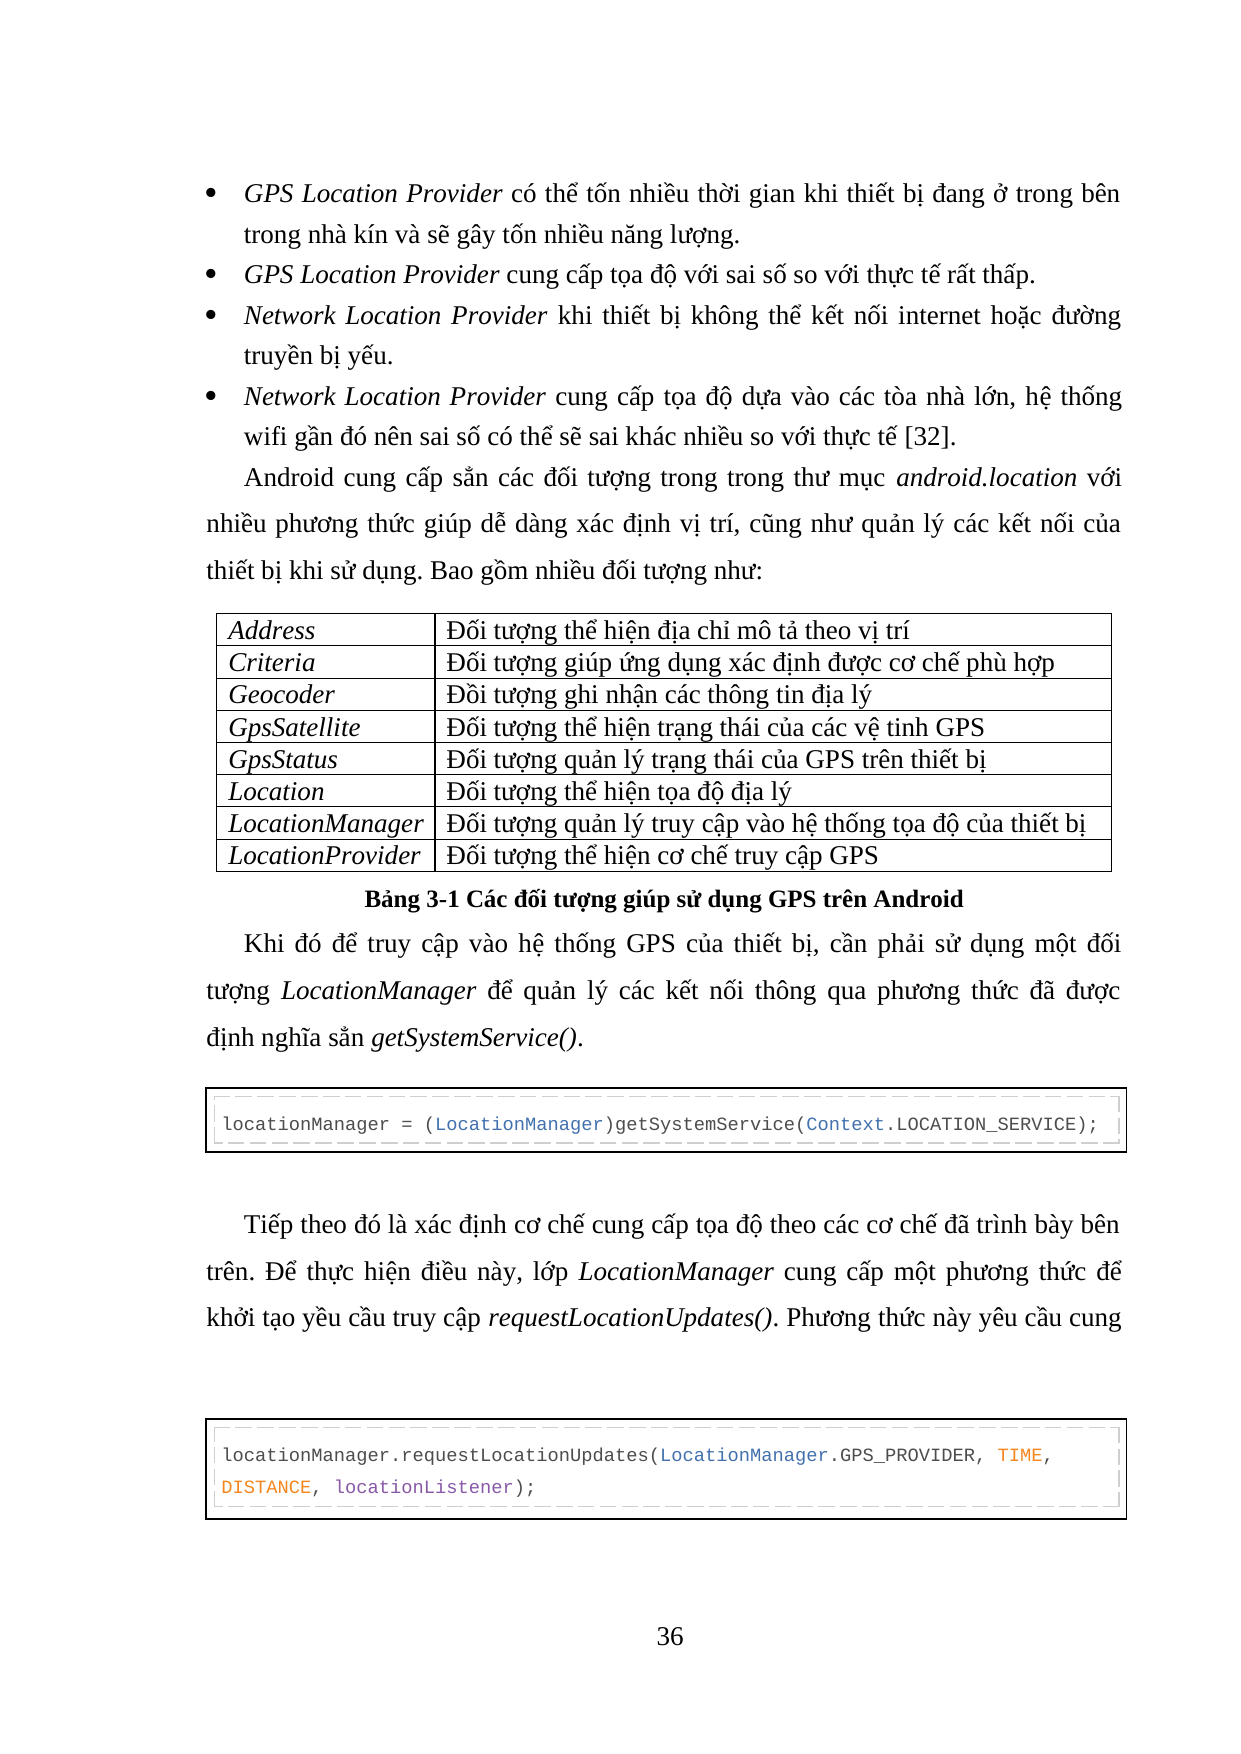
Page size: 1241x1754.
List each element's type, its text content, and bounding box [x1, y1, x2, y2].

table_cell GpsSatellite [217, 711, 434, 742]
table_cell Đồi tượng ghi nhận các thông tin địa lý [436, 679, 1111, 710]
table_cell Đối tượng thể hiện tọa độ địa lý [436, 775, 1111, 806]
table_cell Đối tượng thể hiện cơ chế truy cập GPS [436, 840, 1111, 871]
table_cell Đối tượng quản lý trạng thái của GPS trên thiết bị [436, 743, 1111, 774]
table_cell Đối tượng giúp ứng dụng xác định được cơ chế phù hợp [436, 646, 1111, 677]
table_cell Đối tượng quản lý truy cập vào hệ thống tọa độ của thiết bị [436, 807, 1111, 838]
table_cell GpsStatus [217, 743, 434, 774]
table_cell LocationProvider [217, 840, 434, 871]
table_cell LocationManager [217, 807, 434, 838]
text Network Location Provider cung cấp tọa độ dựa vào các tòa nhà lớn, hệ thống wifi gần đó nên sai số có thể sẽ sai khác nhiều so với thực tế . [206, 380, 1122, 451]
table_header Đối tượng thể hiện địa chỉ mô tả theo vị trí [436, 614, 1111, 645]
table_cell Đối tượng thể hiện trạng thái của các vệ tinh GPS [436, 711, 1111, 742]
text GPS Location Provider cung cấp tọa độ với sai số so với thực tế rất thấp. [206, 258, 1122, 289]
text Android cung cấp sẳn các đối tượng trong trong thư mục android.location với nhiều phương thức giúp dễ dàng xác định vị trí, cũng như quản lý các kết nối của thiết bị khi sử dụng. Bao gồm nhiều đối tượng như: [206, 461, 1122, 585]
table_cell Location [217, 775, 434, 806]
text GPS Location Provider có thể tốn nhiều thời gian khi thiết bị đang ở trong bên trong nhà kín và sẽ gây tốn nhiều năng lượng. [206, 177, 1122, 249]
table_header Address [217, 614, 434, 645]
text Bảng 3-1 Các đối tượng giúp sử dụng GPS trên Android [206, 884, 1122, 913]
text Khi đó để truy cập vào hệ thống GPS của thiết bị, cần phải sử dụng một đối tượng LocationManager để quản lý các kết nối thông qua phương thức đã được định nghĩa sẳn getSystemService(). [206, 927, 1122, 1052]
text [206, 1153, 1122, 1332]
text Network Location Provider khi thiết bị không thể kết nối internet hoặc đường truyền bị yếu. [206, 299, 1122, 370]
table_cell Criteria [217, 646, 434, 677]
table_cell Geocoder [217, 679, 434, 710]
